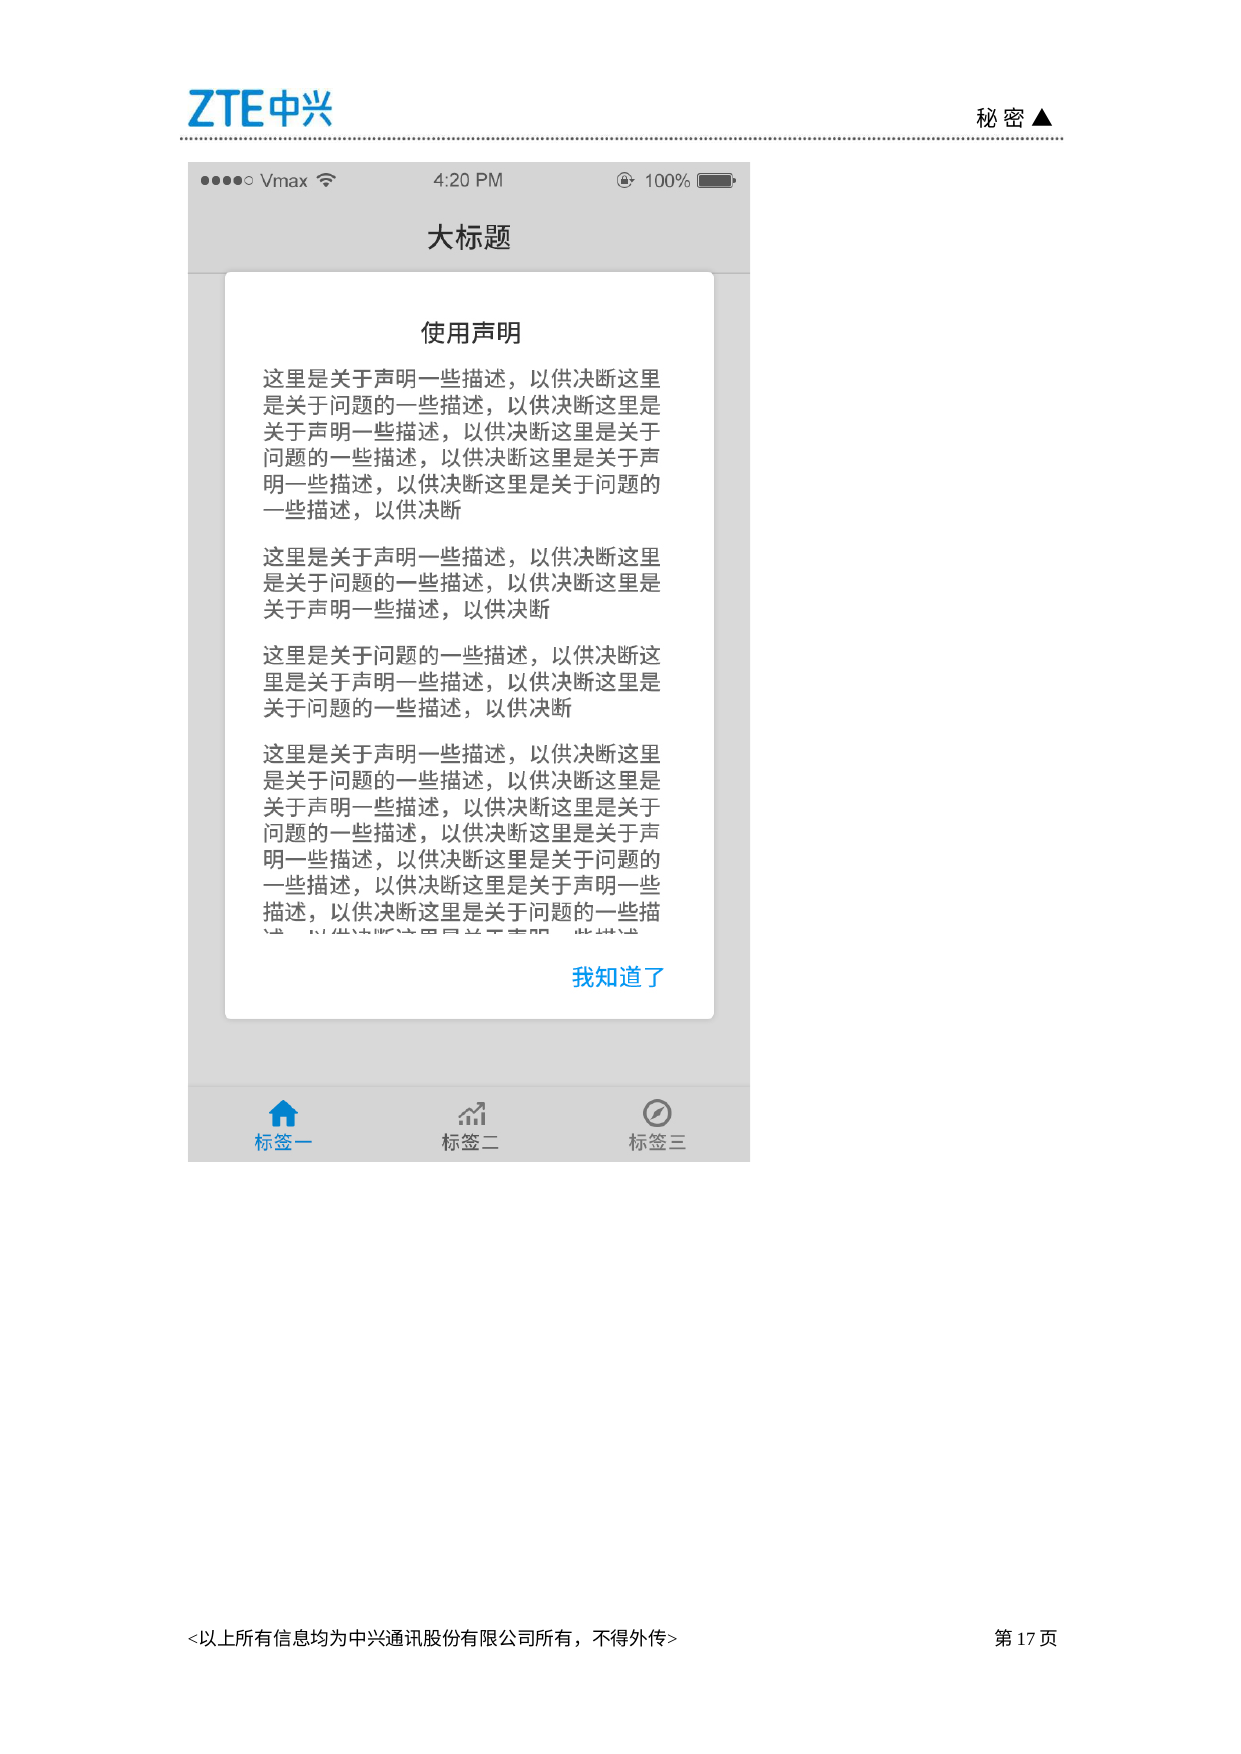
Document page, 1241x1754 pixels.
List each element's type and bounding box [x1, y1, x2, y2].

picture [187, 162, 750, 1162]
picture [187, 88, 333, 127]
picture [179, 134, 1064, 143]
